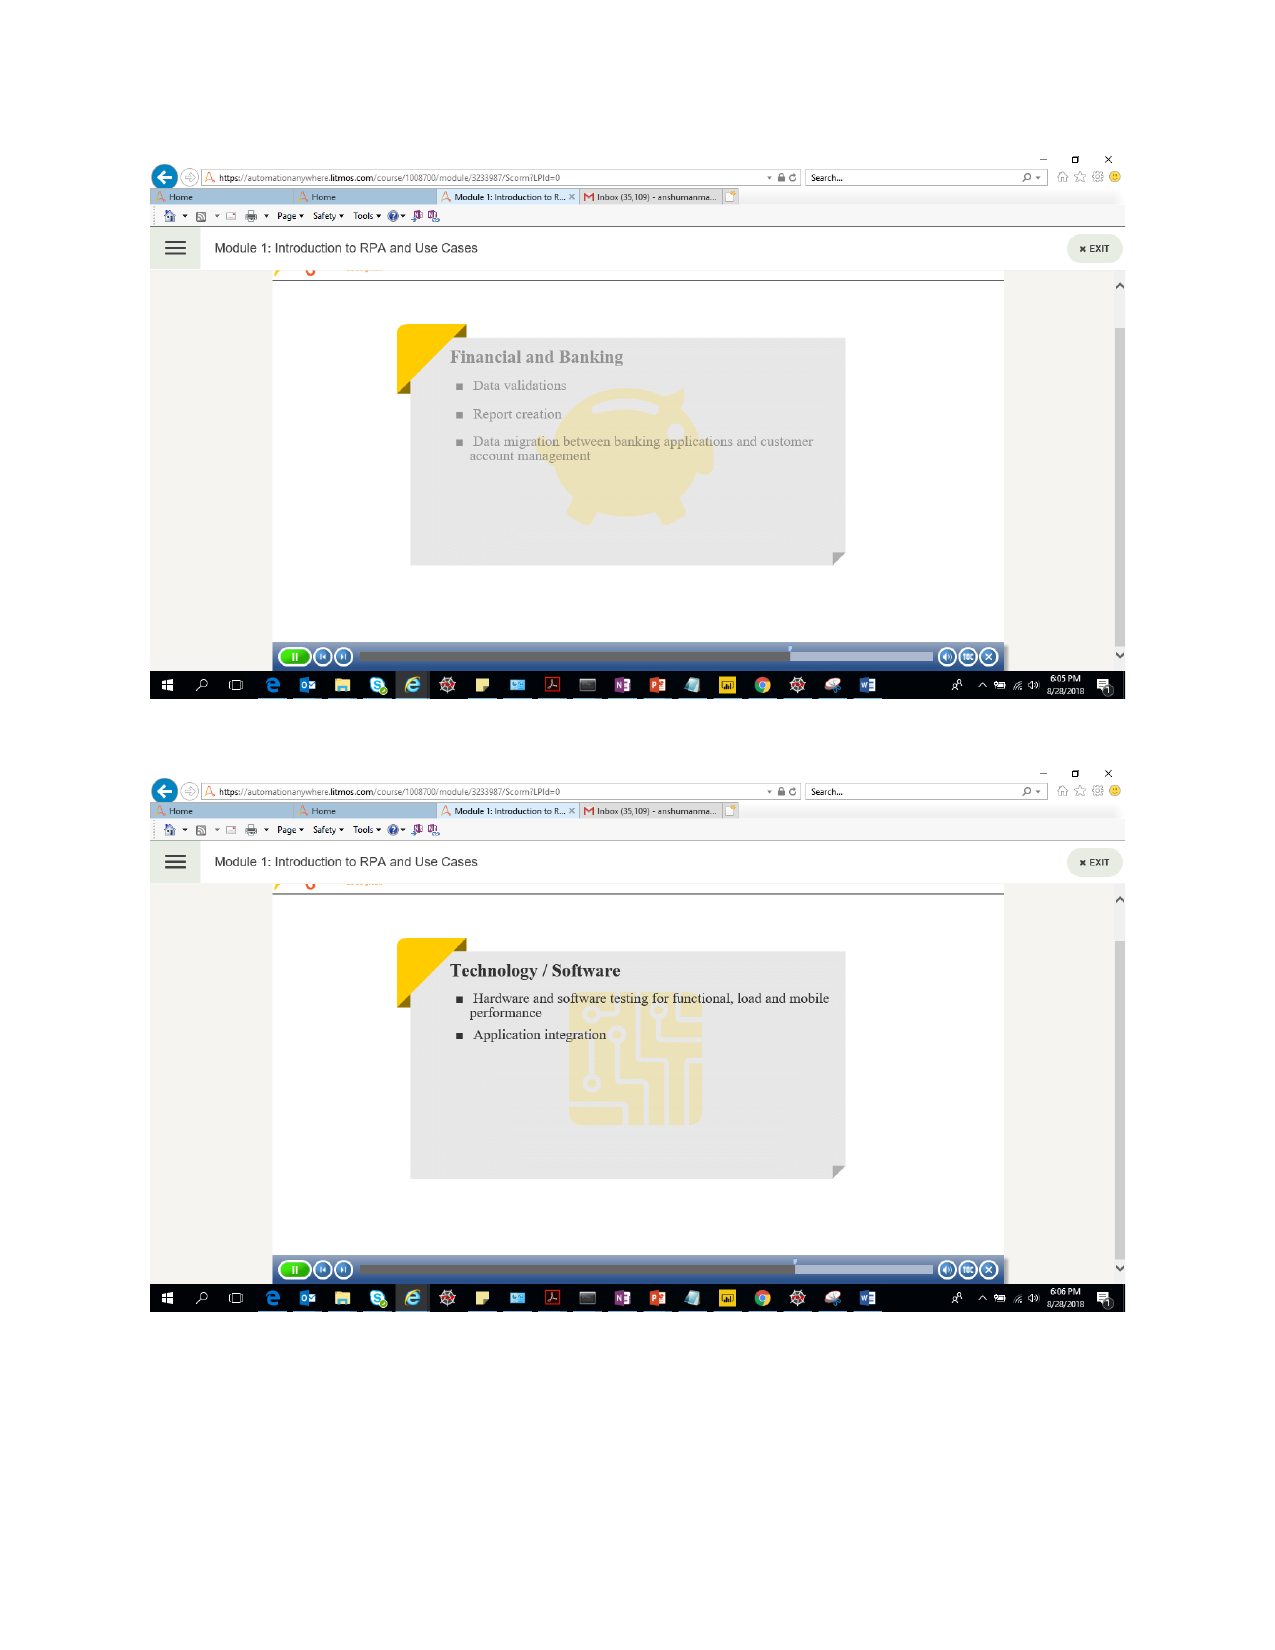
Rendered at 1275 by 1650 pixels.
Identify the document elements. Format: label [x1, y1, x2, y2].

picture [150, 150, 1125, 699]
picture [150, 763, 1125, 1312]
